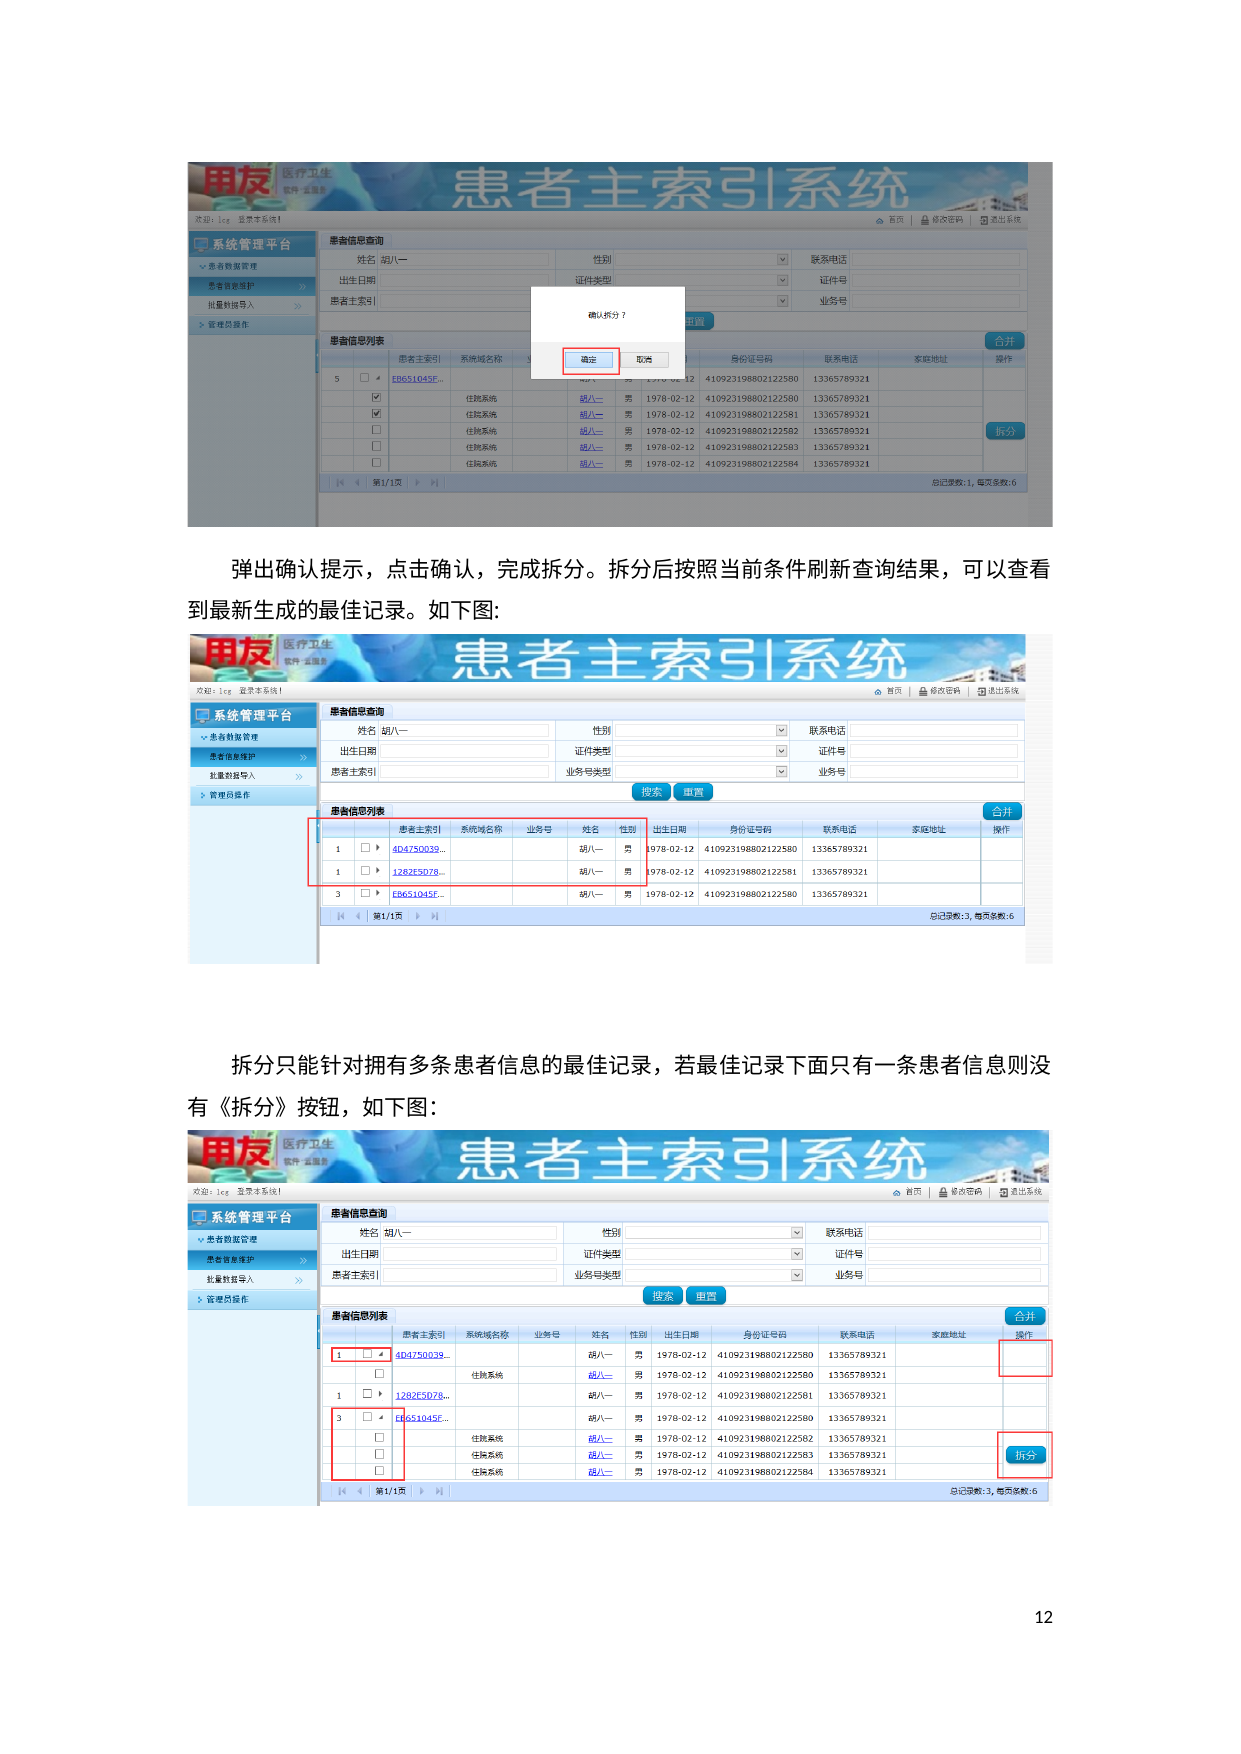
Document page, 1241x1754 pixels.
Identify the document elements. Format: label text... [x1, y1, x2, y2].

text 拆分只能针对拥有多条患者信息的最佳记录，若最佳记录下面只有一条患者信息则没有《拆分》按钮，如下图： [187, 1048, 1053, 1121]
text 弹出确认提示，点击确认，完成拆分。拆分后按照当前条件刷新查询结果，可以查看到最新生成的最佳记录。如下图: [187, 552, 1053, 625]
picture [187, 1130, 1053, 1506]
picture [187, 162, 1053, 527]
picture [187, 634, 1053, 964]
